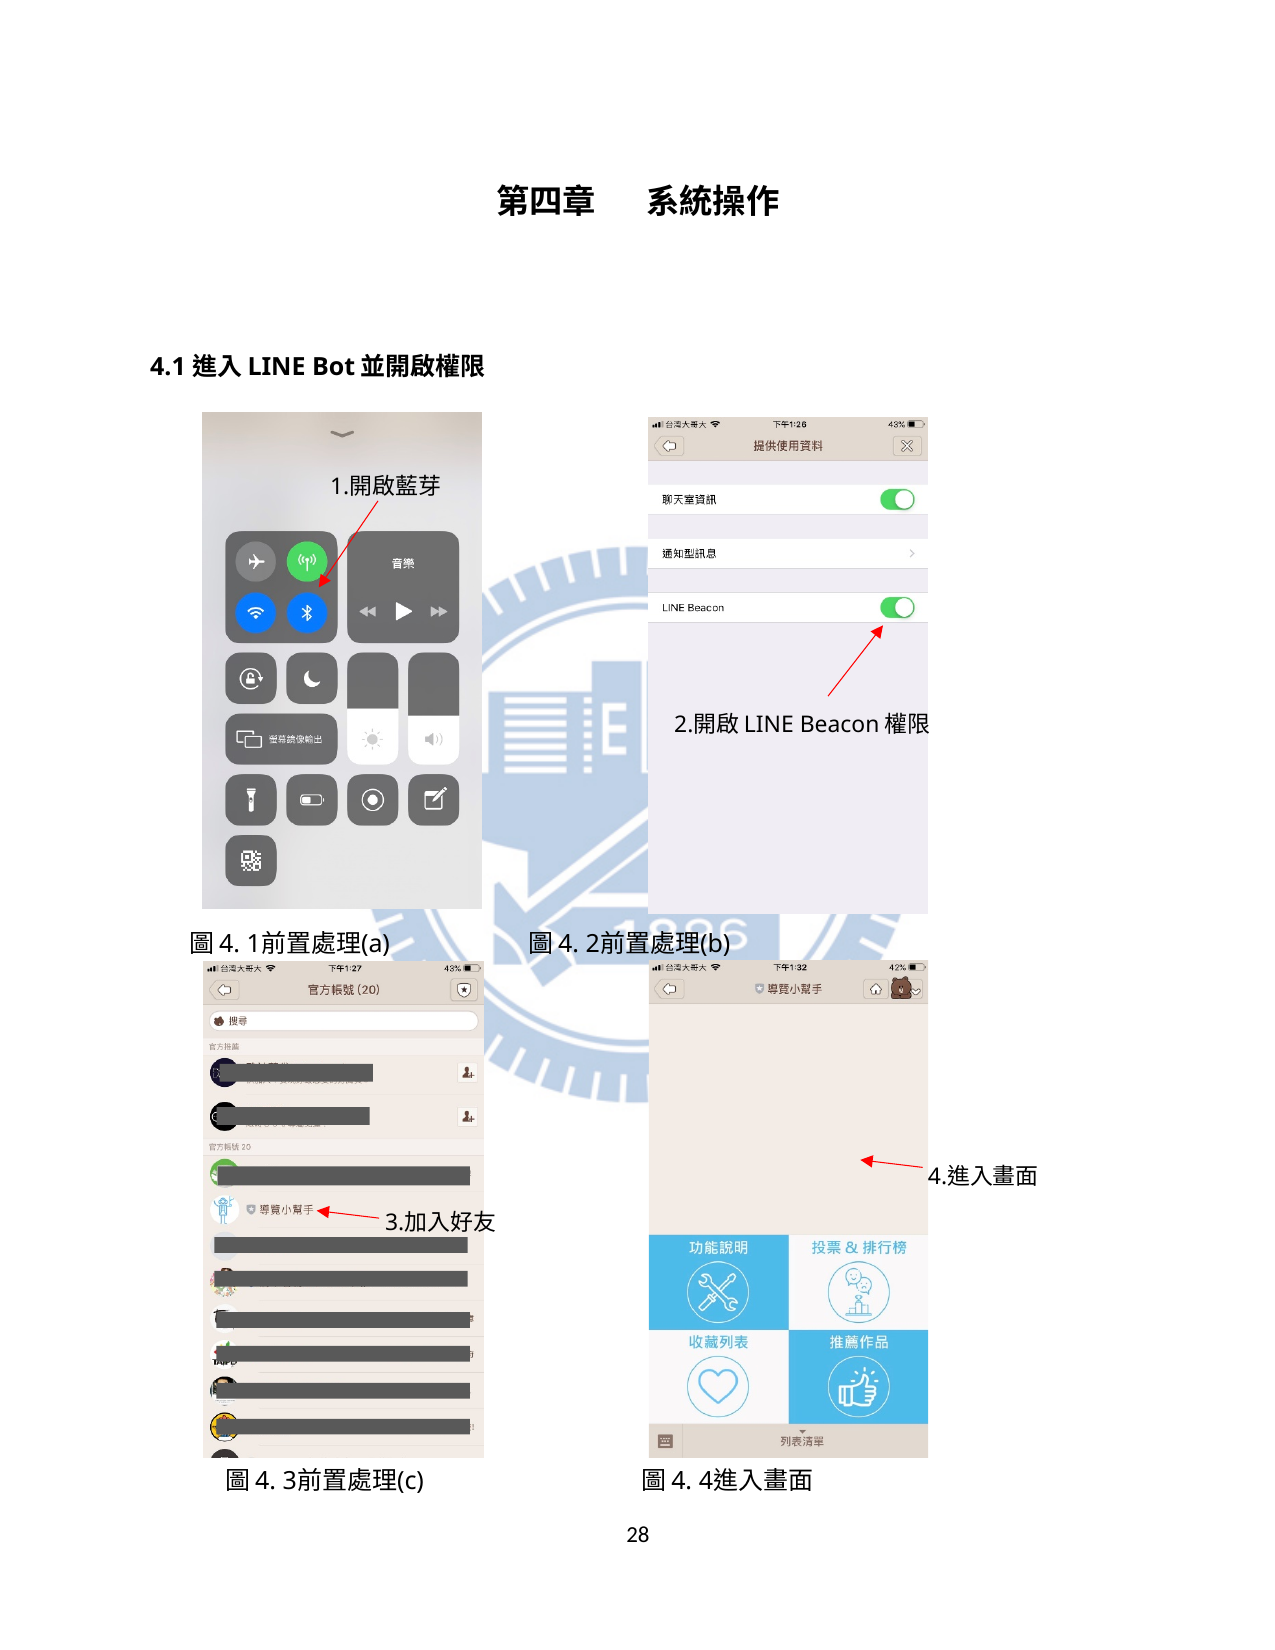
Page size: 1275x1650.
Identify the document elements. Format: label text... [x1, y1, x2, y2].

picture [648, 960, 929, 1458]
subtitle 系統操作 [150, 175, 1125, 223]
picture [202, 412, 954, 924]
picture [203, 961, 484, 1458]
subtitle 4.1 進入LINE Bot並開啟權限 [150, 346, 1125, 383]
text 圖4. 1前置處理(a) 圖4. 2前置處理(b) [150, 924, 1125, 960]
